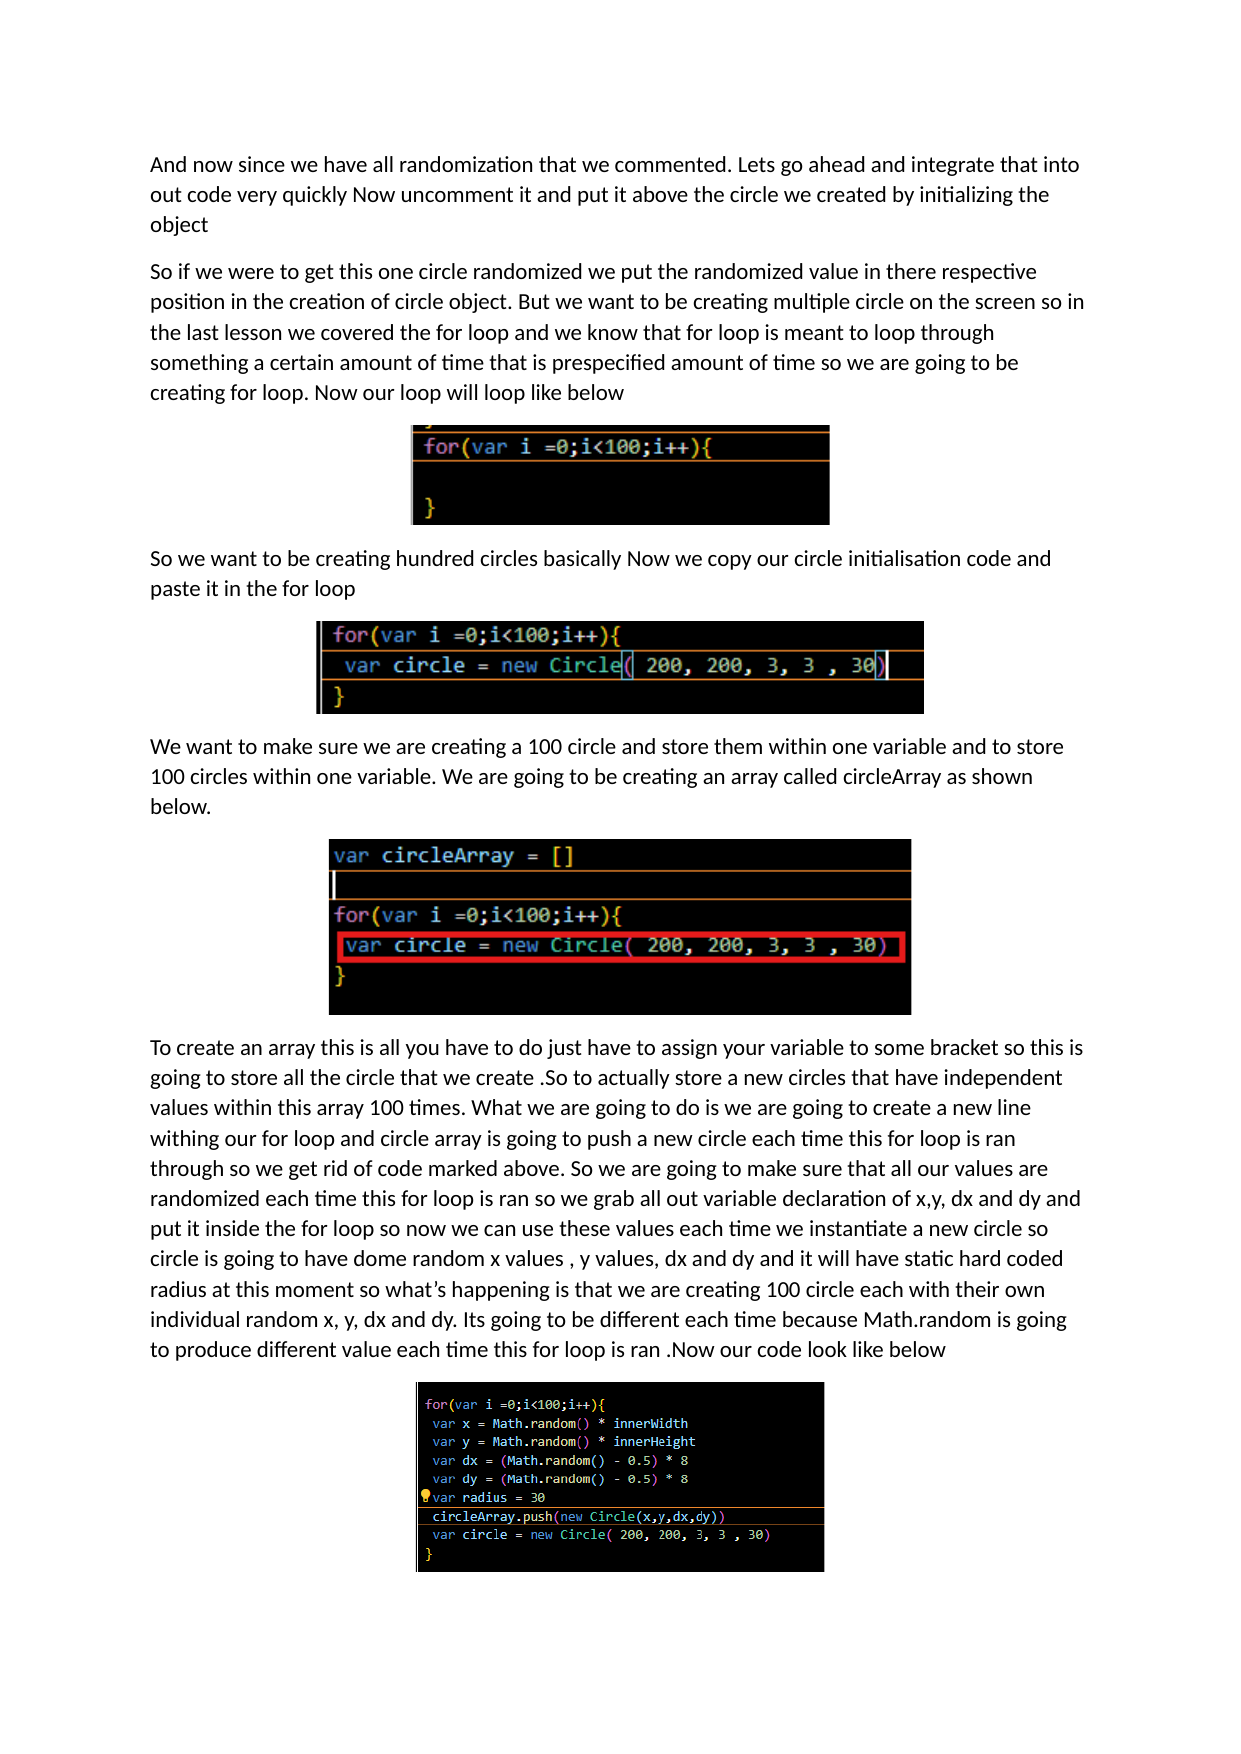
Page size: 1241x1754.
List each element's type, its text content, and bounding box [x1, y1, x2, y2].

picture [316, 621, 924, 714]
text So we want to be creating hundred circles basically Now we copy our circle initialisation code and paste it in the for loop [150, 544, 1090, 602]
picture [415, 1382, 825, 1572]
text And now since we have all randomization that we commented. Lets go ahead and integrate that into out code very quickly Now uncomment it and put it above the circle we created by initializing the object [150, 150, 1090, 238]
text To create an array this is all you have to do just have to assign your variable to some bracket so this is going to store all the circle that we create .So to actually store a new circles that have independent values within this array 100 times. What we are going to do is we are going to create a new line withing our for loop and circle array is going to push a new circle each time this for loop is ran through so we get rid of code marked above. So we are going to make sure that all our values are randomized each time this for loop is ran so we grab all out variable declaration of x,y, dx and dy and put it inside the for loop so now we can use these values each time we instantiate a new circle so circle is going to have dome random x values , y values, dx and dy and it will have static hard coded radius at this moment so what’s happening is that we are creating 100 circle each with their own individual random x, y, dx and dy. Its going to be different each time because Math.random is going to produce different value each time this for loop is ran .Now our code look like below [150, 1033, 1090, 1363]
picture [410, 425, 830, 525]
text We want to make sure we are creating a 100 circle and store them within one variable and to store 100 circles within one variable. We are going to be creating an array called circleArray as shown below. [150, 732, 1090, 820]
picture [328, 839, 912, 1015]
text So if we were to get this one circle randomized we put the randomized value in there respective position in the creation of circle object. But we want to be creating multiple circle on the screen so in the last lesson we covered the for loop and we know that for loop is meant to loop through something a certain amount of time that is prespecified amount of time so we are going to be creating for loop. Now our loop will loop like below [150, 257, 1090, 406]
